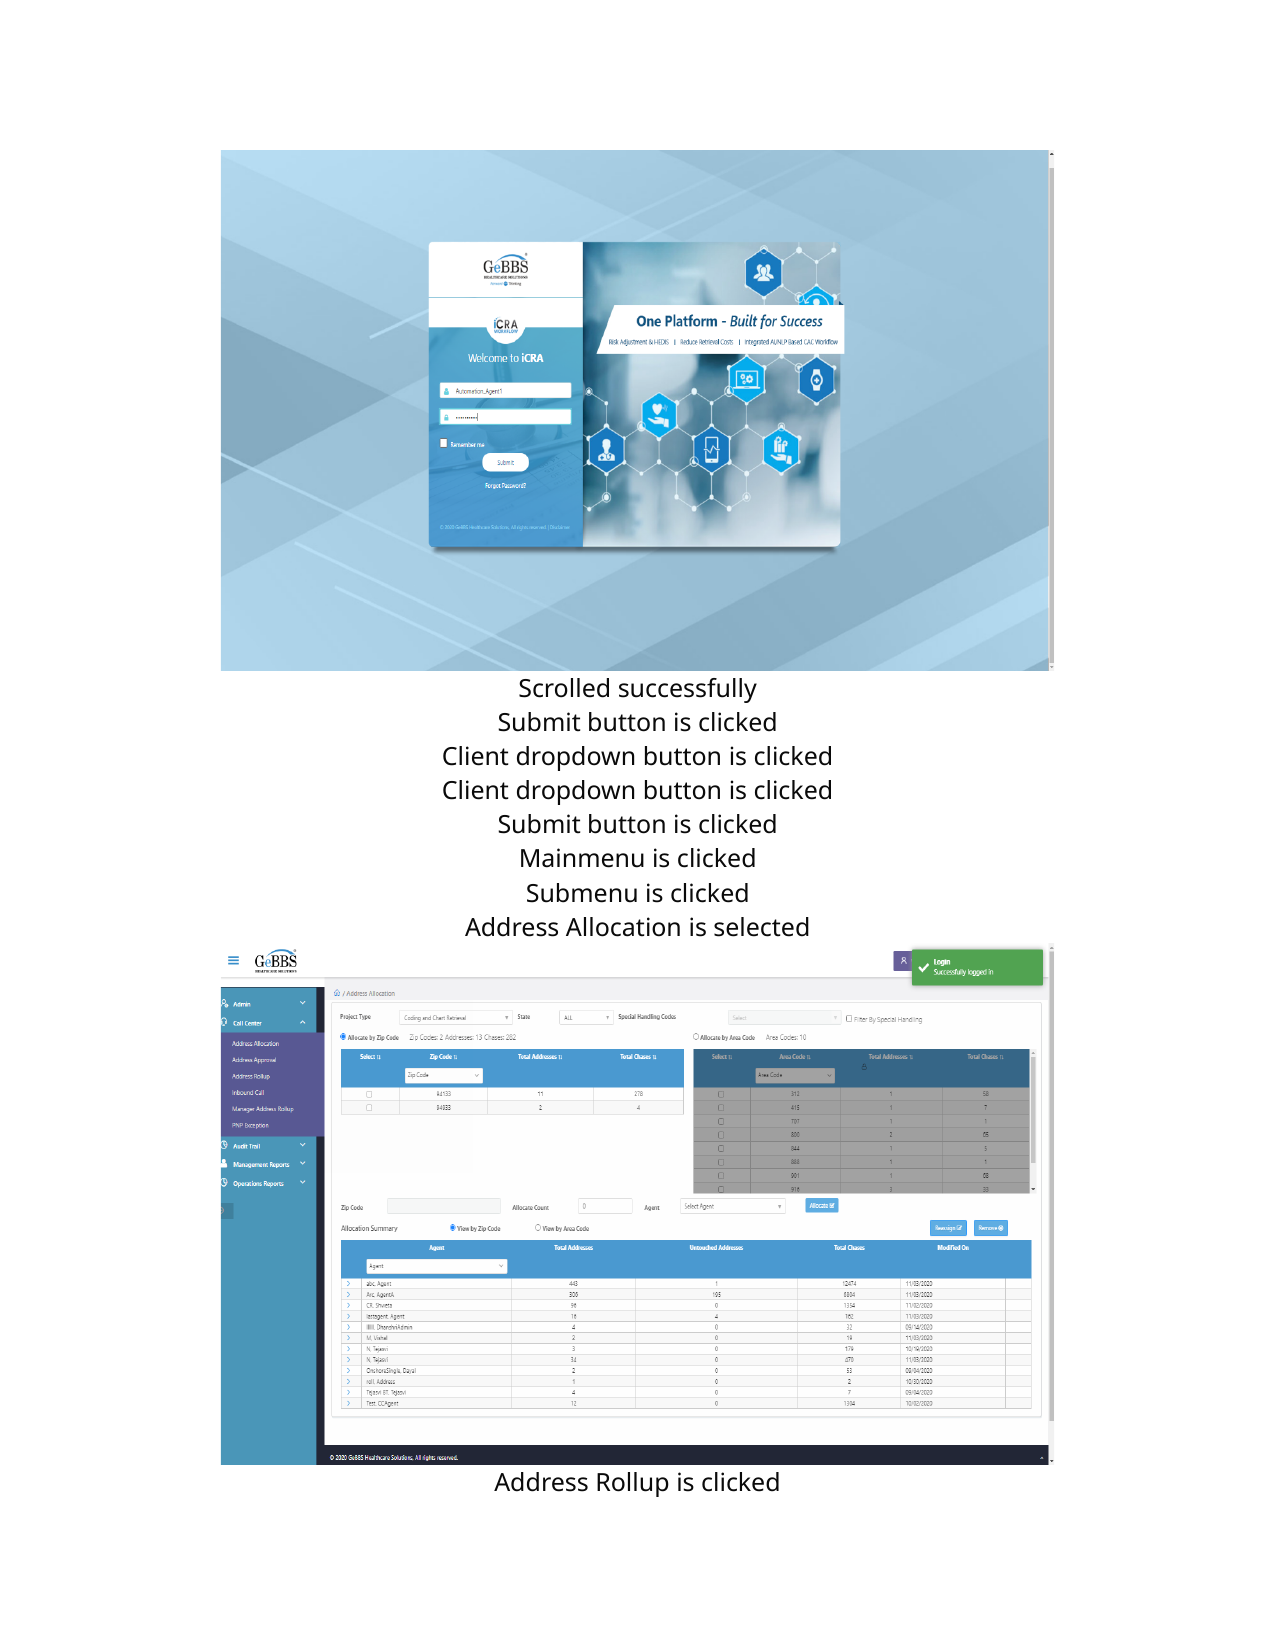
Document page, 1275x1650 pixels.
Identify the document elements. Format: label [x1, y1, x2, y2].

picture [220, 943, 1055, 1465]
picture [220, 150, 1055, 671]
text [150, 150, 1125, 1498]
